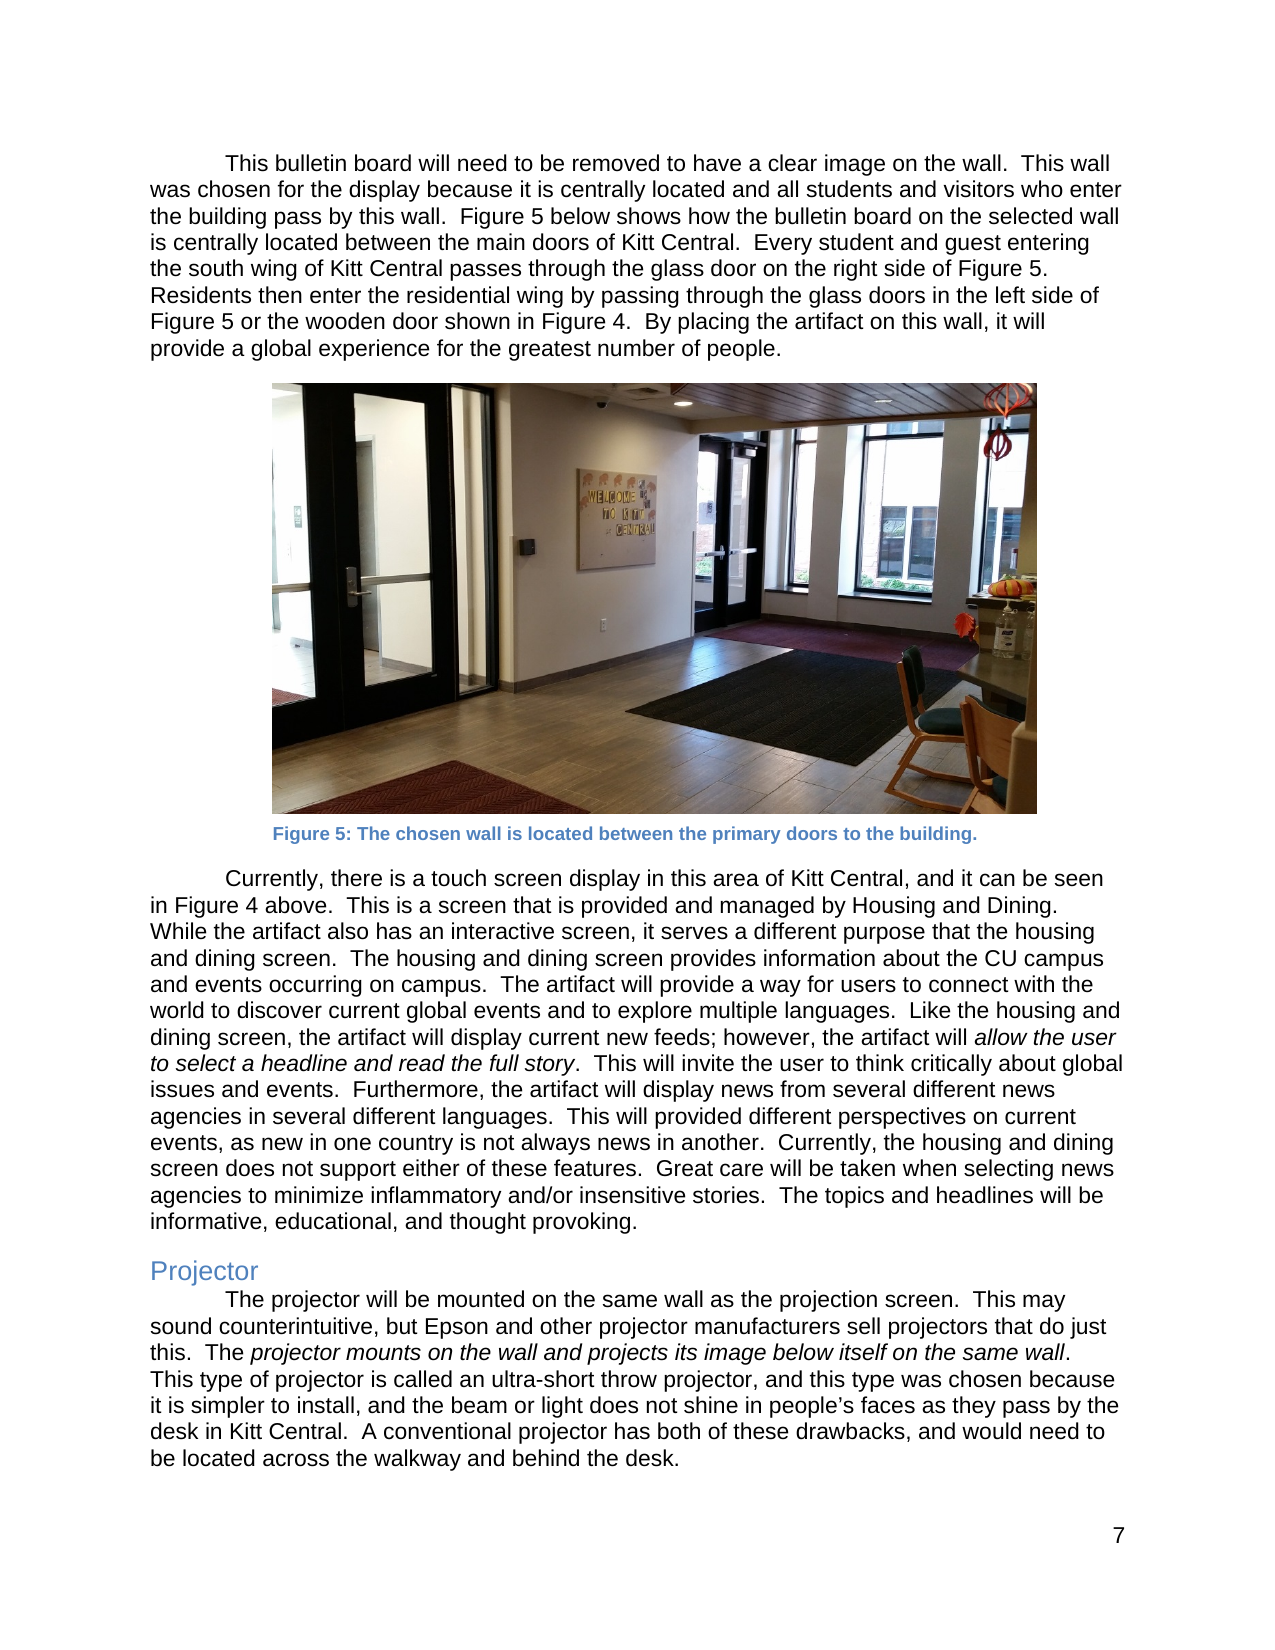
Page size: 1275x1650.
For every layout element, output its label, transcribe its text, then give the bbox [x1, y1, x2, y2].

subtitle Projector [150, 1255, 1125, 1286]
text This bulletin board will need to be removed to have a clear image on the wall. This wall was chosen for the display because it is centrally located and all students and visitors who enter the building pass by this wall. Figure 5 below shows how the bulletin board on the selected wall is centrally located between the main doors of Kitt Central. Every student and guest entering the south wing of Kitt Central passes through the glass door on the right side of Figure 5. Residents then enter the residential wing by passing through the glass doors in the left side of Figure 5 or the wooden door shown in Figure 4. By placing the artifact on this wall, it will provide a global experience for the greatest number of people. [150, 150, 1125, 361]
picture [272, 383, 1037, 814]
text Currently, there is a touch screen display in this area of Kitt Central, and it can be seen in Figure 4 above. This is a screen that is provided and managed by Housing and Dining. While the artifact also has an interactive screen, it serves a different purpose that the housing and dining screen. The housing and dining screen provides information about the CU campus and events occurring on campus. The artifact will provide a way for users to connect with the world to discover current global events and to explore multiple languages. Like the housing and dining screen, the artifact will display current new feeds; however, the artifact will allow the user to select a headline and read the full story. This will invite the user to think critically about global issues and events. Furthermore, the artifact will display news from several different news agencies in several different languages. This will provided different perspectives on current events, as new in one country is not always news in another. Currently, the housing and dining screen does not support either of these features. Great care will be taken when selecting news agencies to minimize inflammatory and/or insensitive stories. The topics and headlines will be informative, educational, and thought provoking. [150, 865, 1125, 1234]
text The projector will be mounted on the same wall as the projection screen. This may sound counterintuitive, but Epson and other projector manufacturers sell projectors that do just this. The projector mounts on the wall and projects its image below itself on the same wall. This type of projector is called an ultra-short throw projector, and this type was chosen because it is simpler to install, and the beam or light does not shine in people’s faces as they pass by the desk in Kitt Central. A conventional projector has both of these drawbacks, and would need to be located across the walkway and behind the desk. [150, 1286, 1125, 1471]
